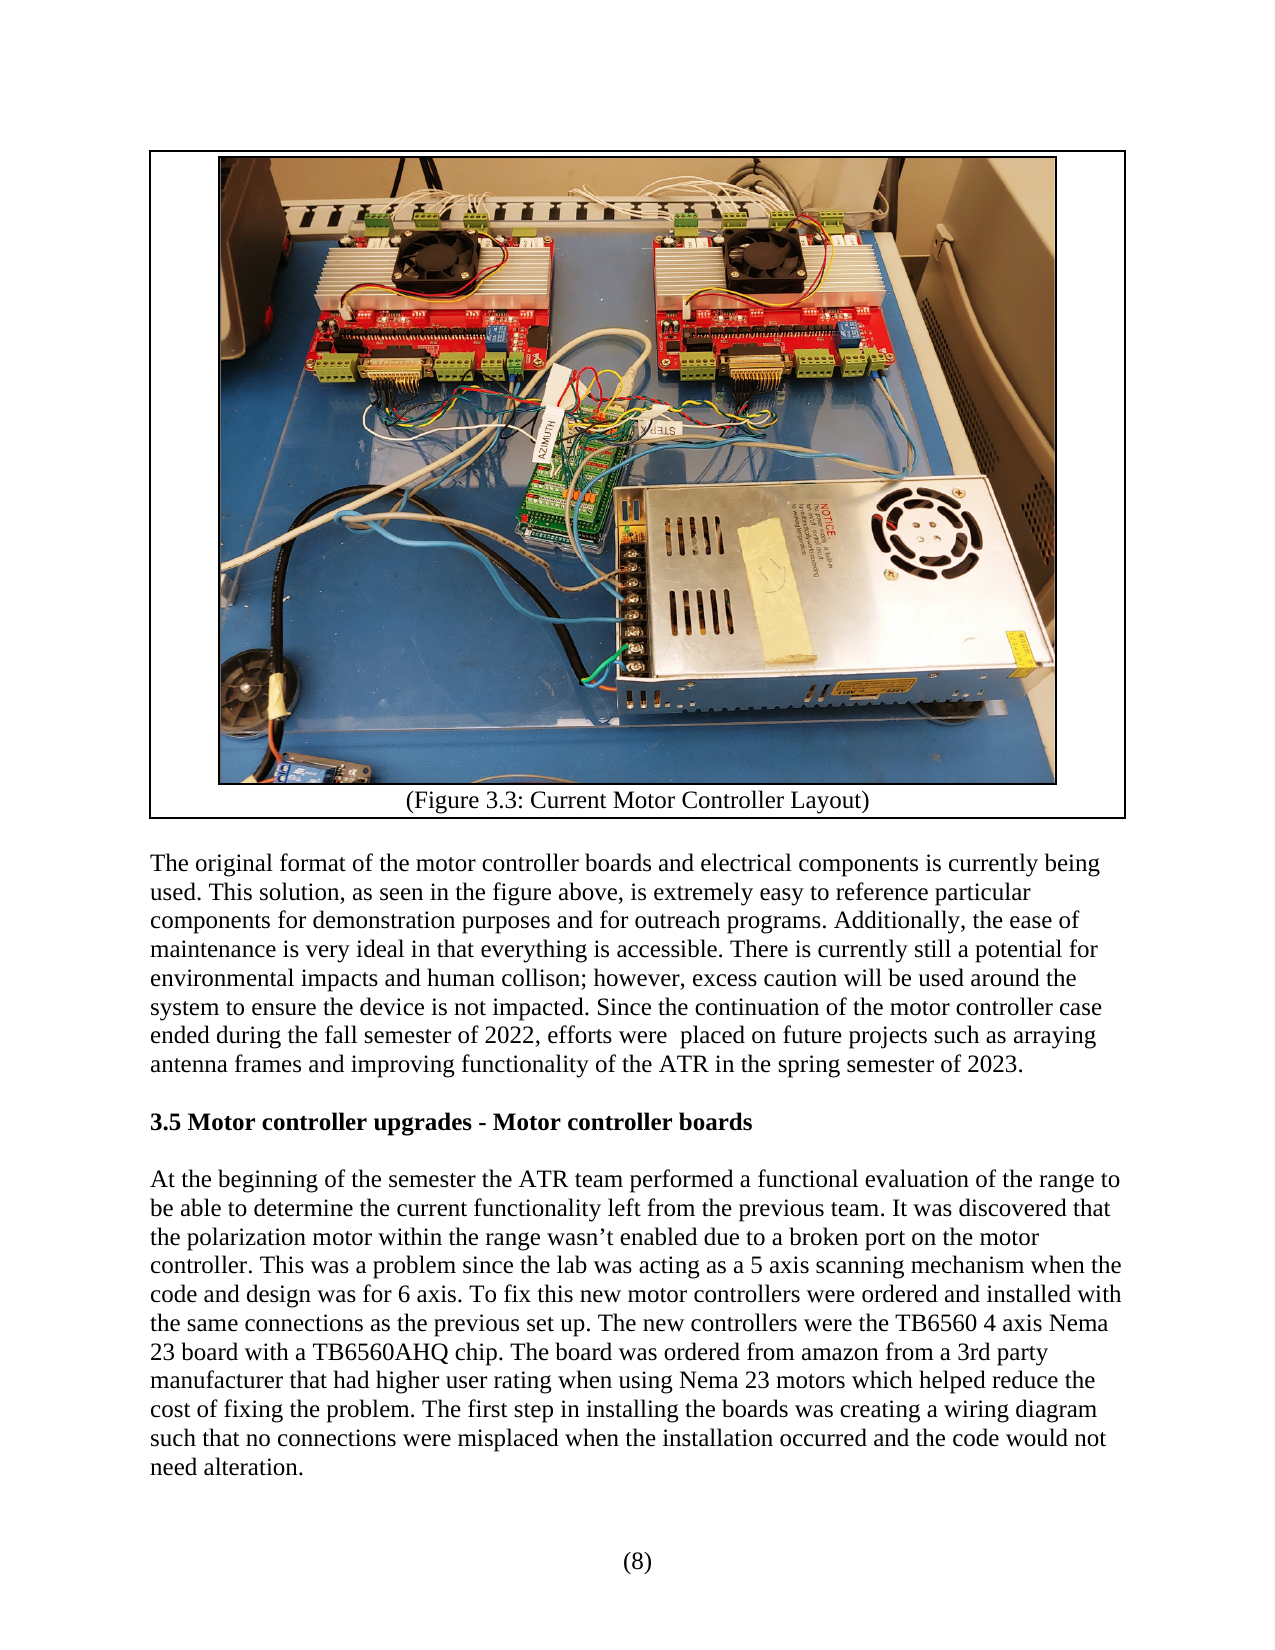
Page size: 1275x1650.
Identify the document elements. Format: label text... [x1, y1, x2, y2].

picture [220, 158, 1055, 783]
text At the beginning of the semester the ATR team performed a functional evaluation of the range to be able to determine the current functionality left from the previous team. It was discovered that the polarization motor within the range wasn’t enabled due to a broken port on the motor controller. This was a problem since the lab was acting as a 5 axis scanning mechanism when the code and design was for 6 axis. To fix this new motor controllers were ordered and installed with the same connections as the previous set up. The new controllers were the TB6560 4 axis Nema 23 board with a TB6560AHQ chip. The board was ordered from amazon from a 3rd party manufacturer that had higher user rating when using Nema 23 motors which helped reduce the cost of fixing the problem. The first step in installing the boards was creating a wiring diagram such that no connections were misplaced when the installation occurred and the code would not need alteration. [150, 1164, 1125, 1481]
subtitle 3.5 Motor controller upgrades - Motor controller boards [150, 1107, 1125, 1136]
text The original format of the motor controller boards and electrical components is currently being used. This solution, as seen in the figure above, is extremely easy to reference particular components for demonstration purposes and for outreach programs. Additionally, the ease of maintenance is very ideal in that everything is accessible. There is currently still a potential for environmental impacts and human collison; however, excess caution will be used around the system to ensure the device is not impacted. Since the continuation of the motor controller case ended during the fall semester of 2022, efforts were placed on future projects such as arraying antenna frames and improving functionality of the ATR in the spring semester of 2023. [150, 848, 1125, 1078]
table_header (Figure 3.3: Current Motor Controller Layout) [151, 152, 1124, 817]
